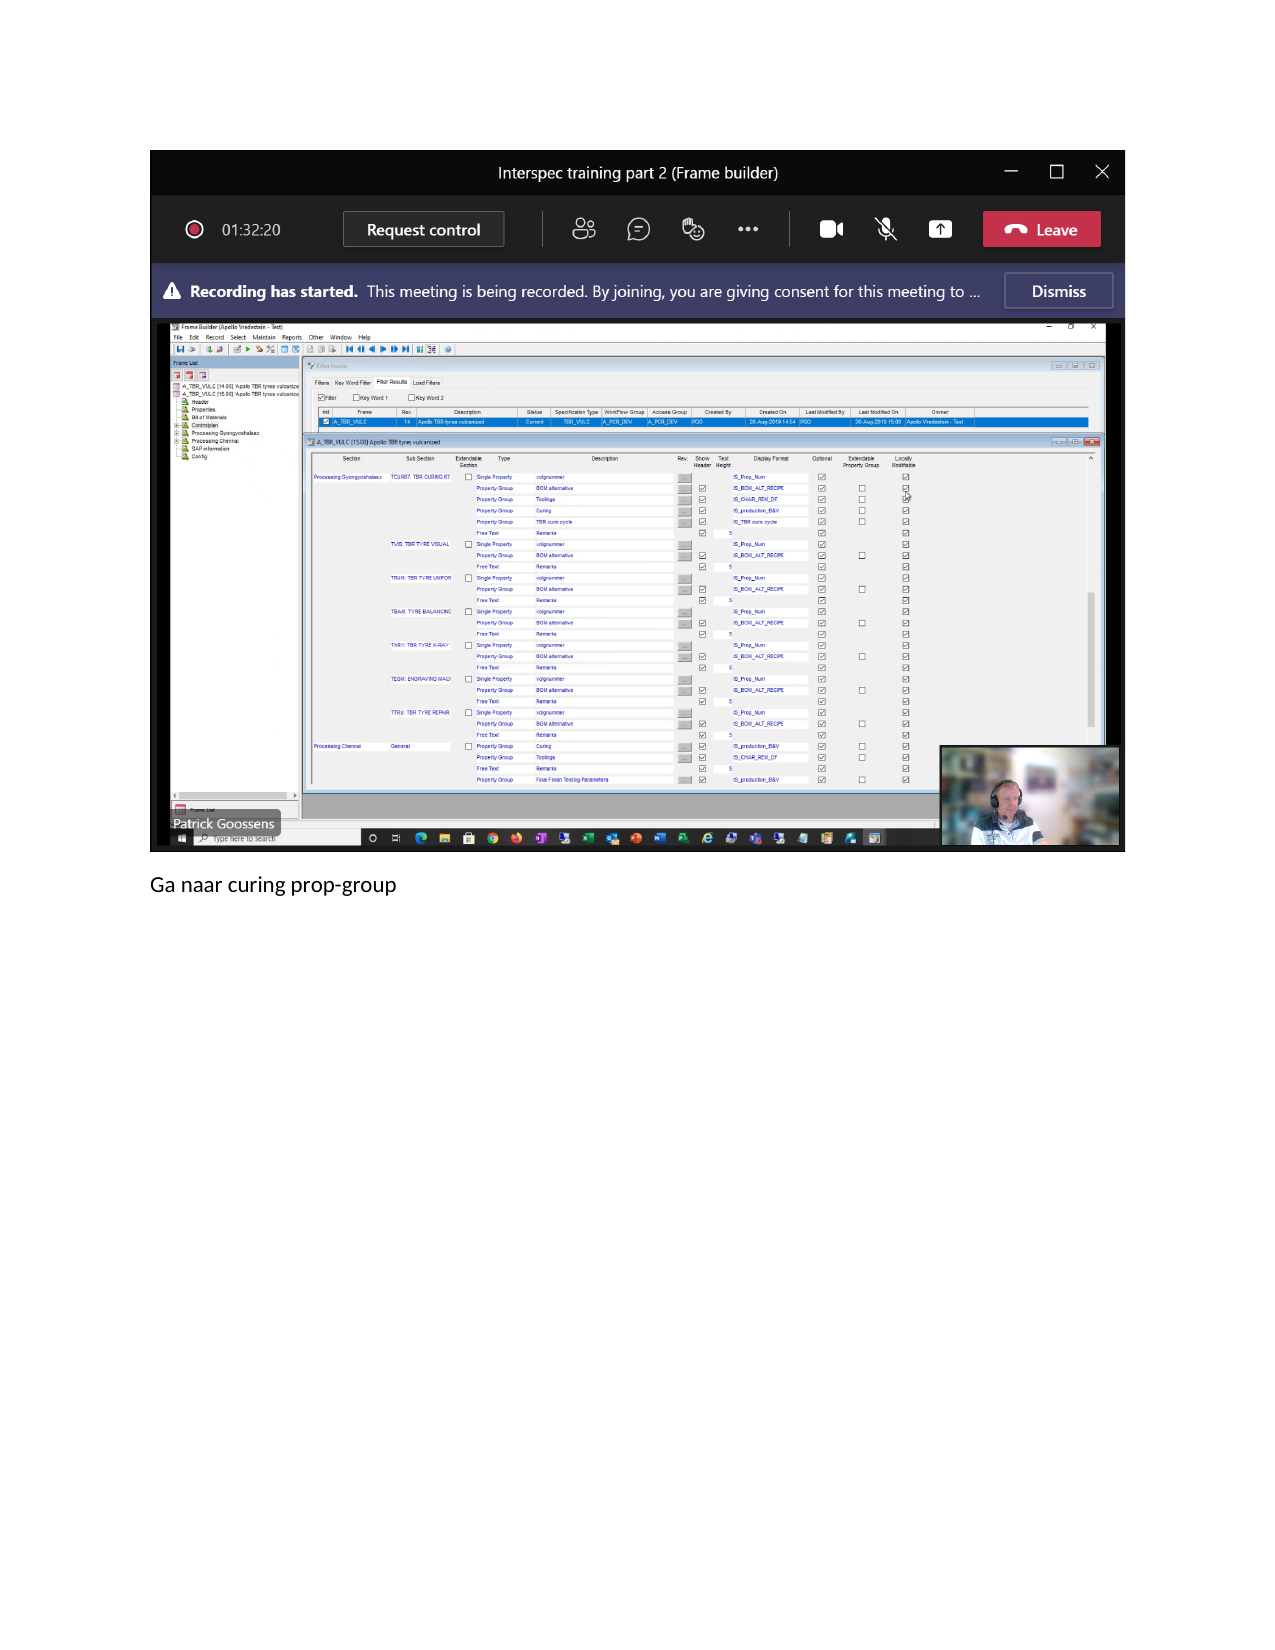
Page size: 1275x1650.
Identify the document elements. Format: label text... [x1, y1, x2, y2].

picture [150, 150, 1125, 852]
text Ga naar curing prop-group [150, 871, 1125, 899]
